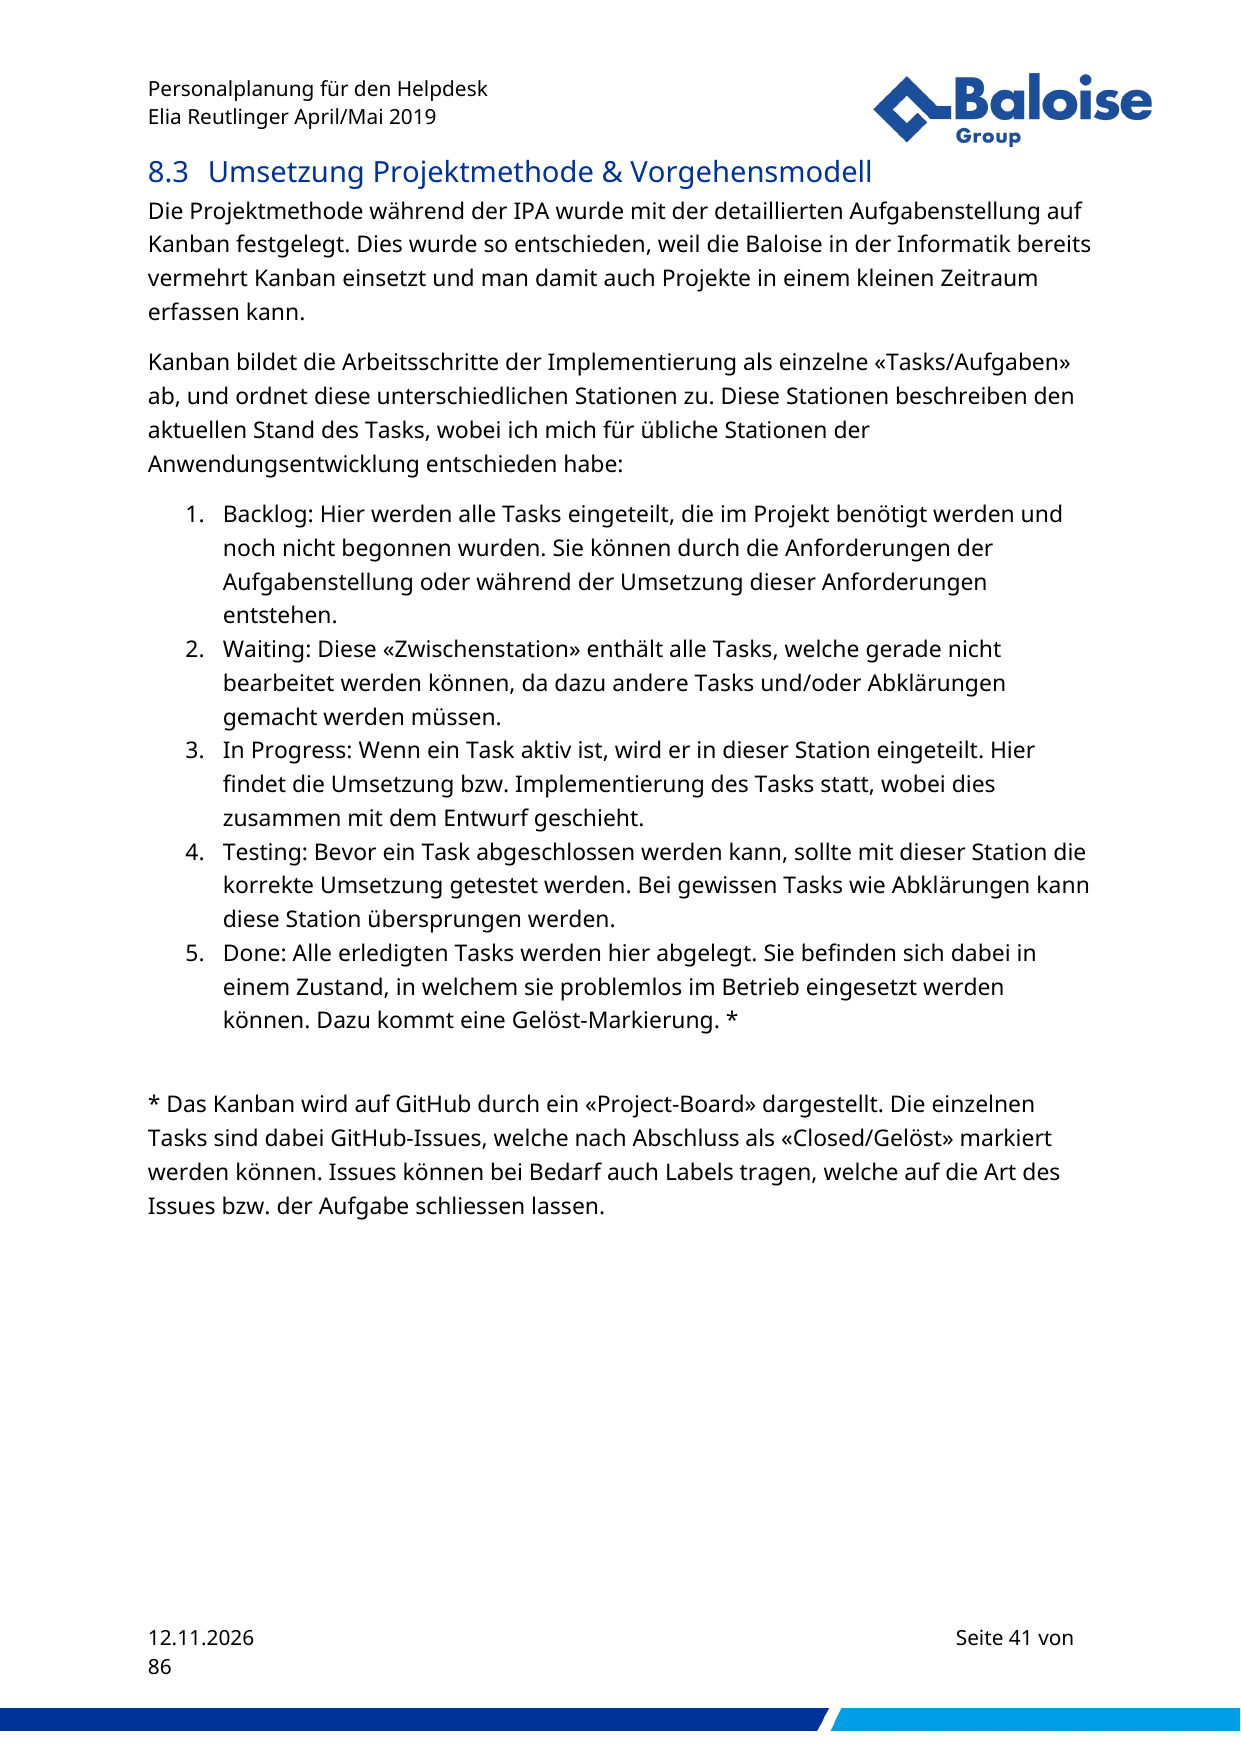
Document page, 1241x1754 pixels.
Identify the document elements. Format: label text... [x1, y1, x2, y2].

picture [0, 1708, 1241, 1733]
list Waiting: Diese «Zwischenstation» enthält alle Tasks, welche gerade nicht bearbeitet werden können, da dazu andere Tasks und/oder Abklärungen gemacht werden müssen. [185, 633, 1093, 732]
list Testing: Bevor ein Task abgeschlossen werden kann, sollte mit dieser Station die korrekte Umsetzung getestet werden. Bei gewissen Tasks wie Abklärungen kann diese Station übersprungen werden. [185, 835, 1093, 934]
text * Das Kanban wird auf GitHub durch ein «Project-Board» dargestellt. Die einzelnen Tasks sind dabei GitHub-Issues, welche nach Abschluss als «Closed/Gelöst» markiert werden können. Issues können bei Bedarf auch Labels tragen, welche auf die Art des Issues bzw. der Aufgabe schliessen lassen. [148, 1088, 1093, 1221]
text Kanban bildet die Arbeitsschritte der Implementierung als einzelne «Tasks/Aufgaben» ab, und ordnet diese unterschiedlichen Stationen zu. Diese Stationen beschreiben den aktuellen Stand des Tasks, wobei ich mich für übliche Stationen der Anwendungsentwicklung entschieden habe: [148, 346, 1093, 479]
list Done: Alle erledigten Tasks werden hier abgelegt. Sie befinden sich dabei in einem Zustand, in welchem sie problemlos im Betrieb eingesetzt werden können. Dazu kommt eine Gelöst-Markierung. * [185, 937, 1093, 1035]
list Backlog: Hier werden alle Tasks eingeteilt, die im Projekt benötigt werden und noch nicht begonnen wurden. Sie können durch die Anforderungen der Aufgabenstellung oder während der Umsetzung dieser Anforderungen entstehen. [185, 498, 1093, 630]
text Die Projektmethode während der IPA wurde mit der detaillierten Aufgabenstellung auf Kanban festgelegt. Dies wurde so entschieden, weil die Baloise in der Informatik bereits vermehrt Kanban einsetzt und man damit auch Projekte in einem kleinen Zeitraum erfassen kann. [148, 194, 1093, 327]
subtitle Umsetzung Projektmethode & Vorgehensmodell [148, 152, 1093, 191]
list In Progress: Wenn ein Task aktiv ist, wird er in dieser Station eingeteilt. Hier findet die Umsetzung bzw. Implementierung des Tasks statt, wobei dies zusammen mit dem Entwurf geschieht. [185, 734, 1093, 833]
picture [873, 73, 1152, 147]
